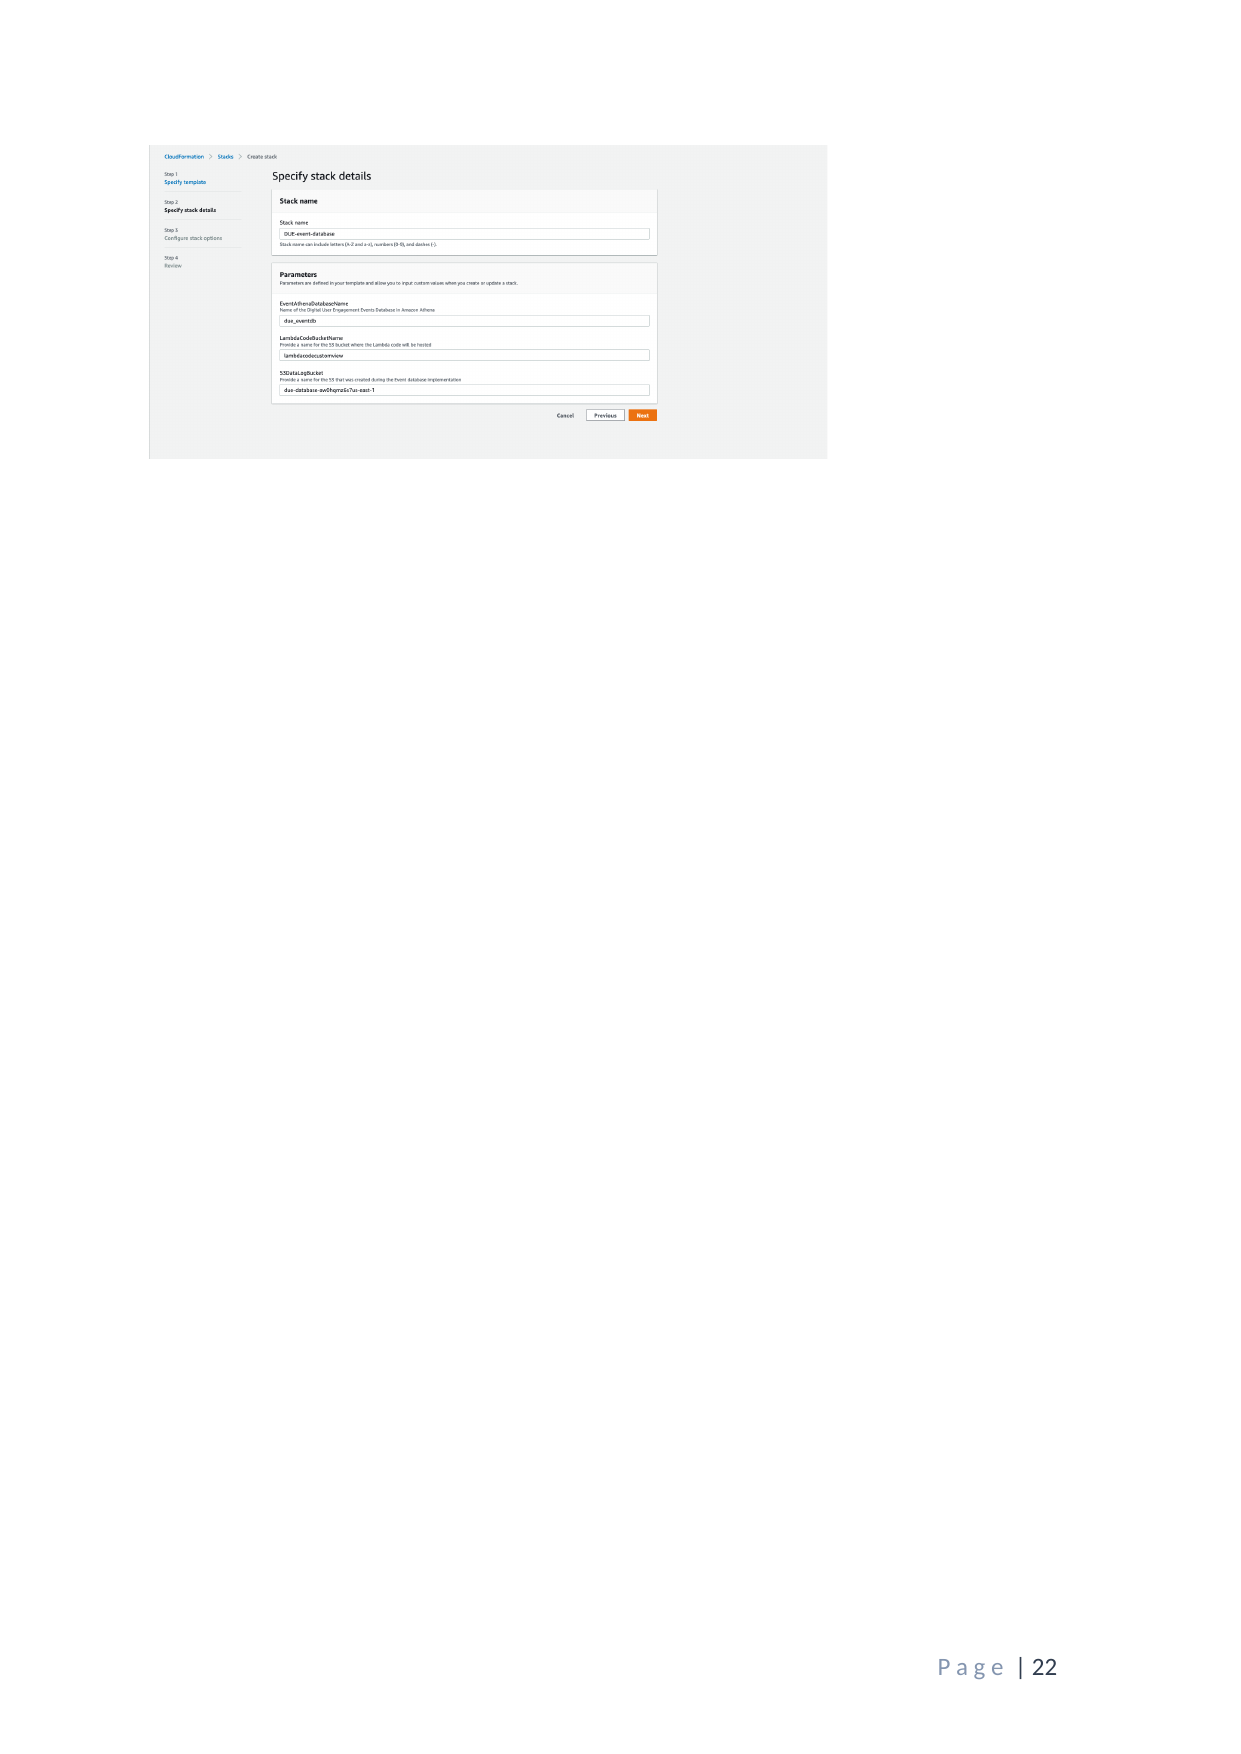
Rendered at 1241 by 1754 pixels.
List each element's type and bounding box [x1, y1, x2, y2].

picture [148, 145, 828, 459]
